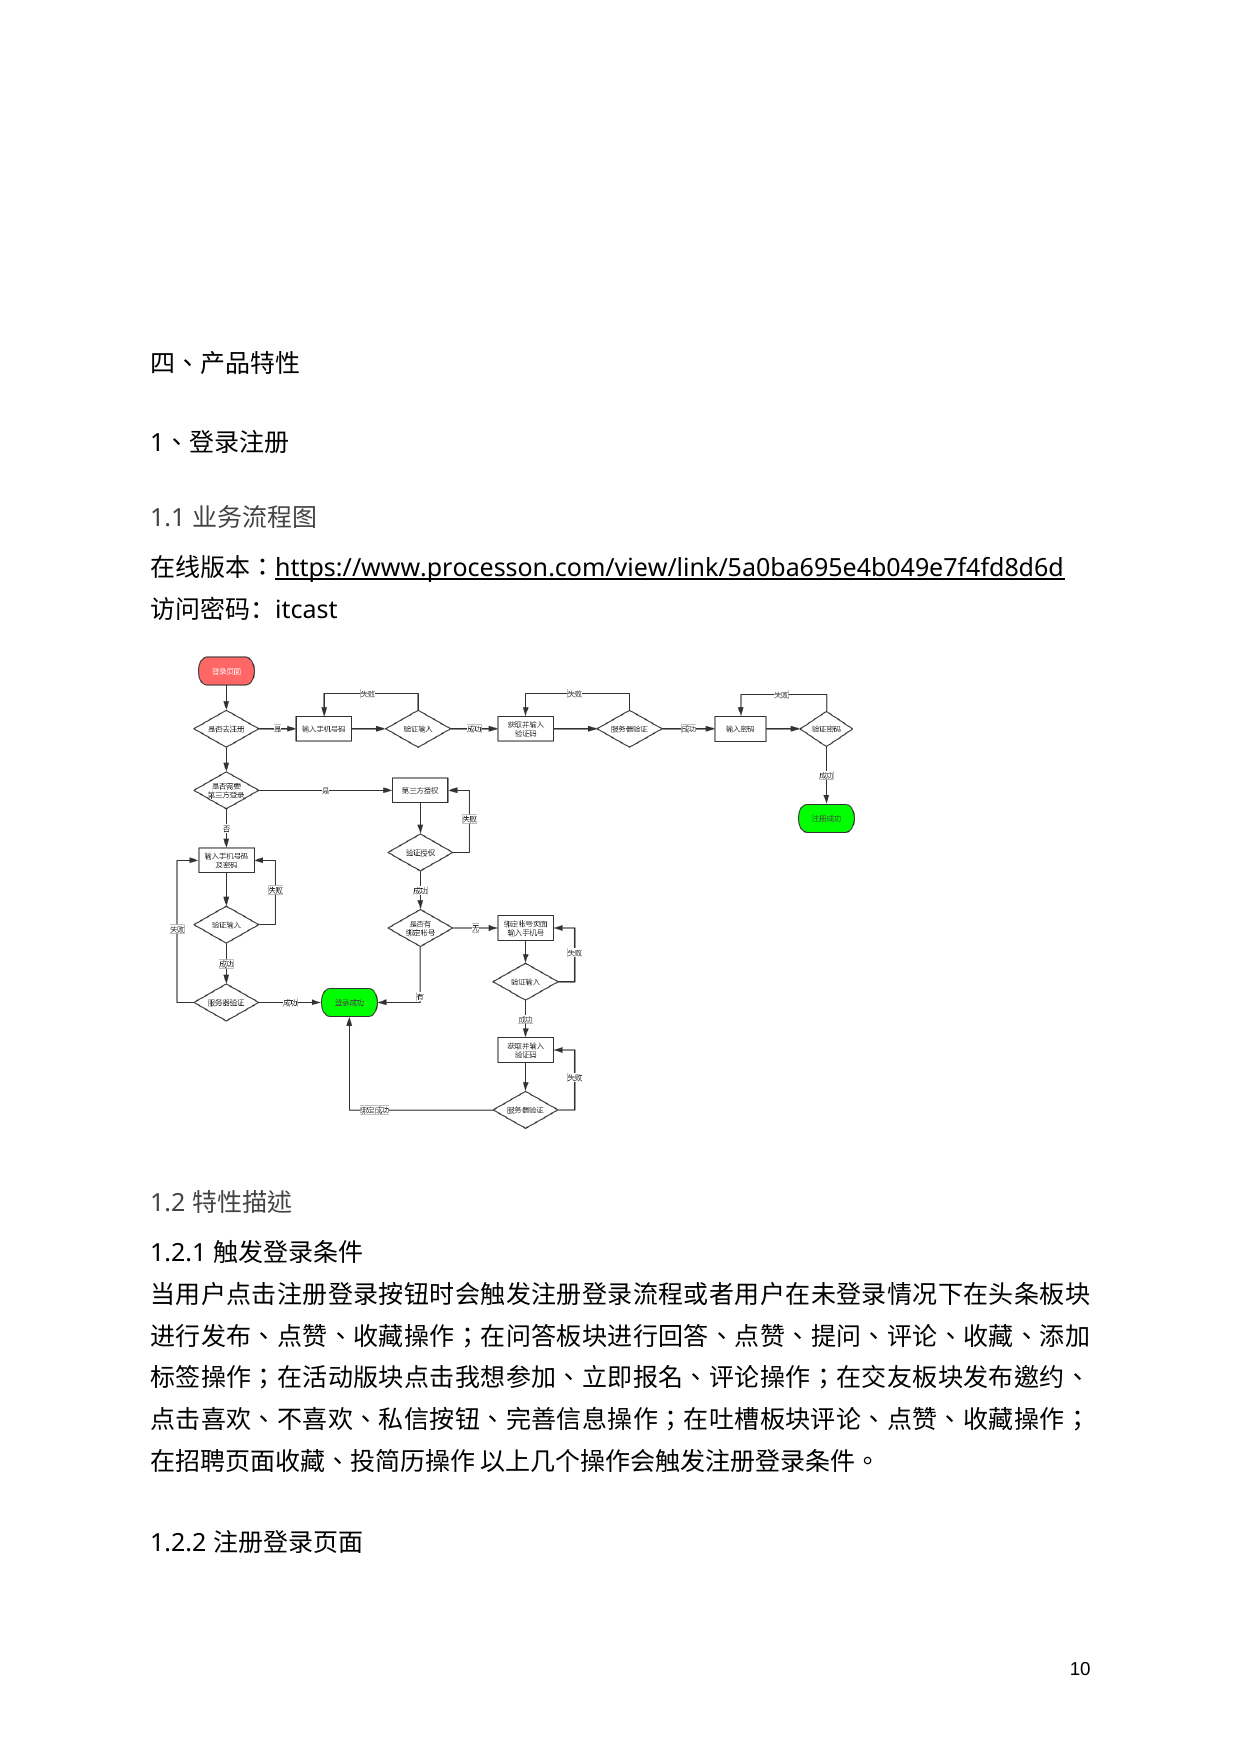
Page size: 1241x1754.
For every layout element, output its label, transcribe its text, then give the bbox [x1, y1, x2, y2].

text 访问密码：itcast [150, 589, 1090, 625]
text 1.2.1 触发登录条件 [150, 1233, 1090, 1269]
picture [150, 630, 872, 1146]
subtitle 1、登录注册 [150, 422, 1090, 459]
text 1.2.2 注册登录页面 [150, 1522, 1090, 1558]
subtitle 四、产品特性 [150, 343, 1090, 379]
text 在线版本：https://www.processon.com/view/link/5a0ba695e4b049e7f4fd8d6d [150, 547, 1090, 584]
subtitle 1.1 业务流程图 [150, 497, 1090, 534]
subtitle 1.2 特性描述 [150, 1183, 1090, 1219]
text 当用户点击注册登录按钮时会触发注册登录流程或者用户在未登录情况下在头条板块进行发布、点赞、收藏操作；在问答板块进行回答、点赞、提问、评论、收藏、添加标签操作；在活动版块点击我想参加、立即报名、评论操作；在交友板块发布邀约、点击喜欢、不喜欢、私信按钮、完善信息操作；在吐槽板块评论、点赞、收藏操作；在招聘页面收藏、投简历操作 以上几个操作会触发注册登录条件。 [150, 1274, 1090, 1477]
